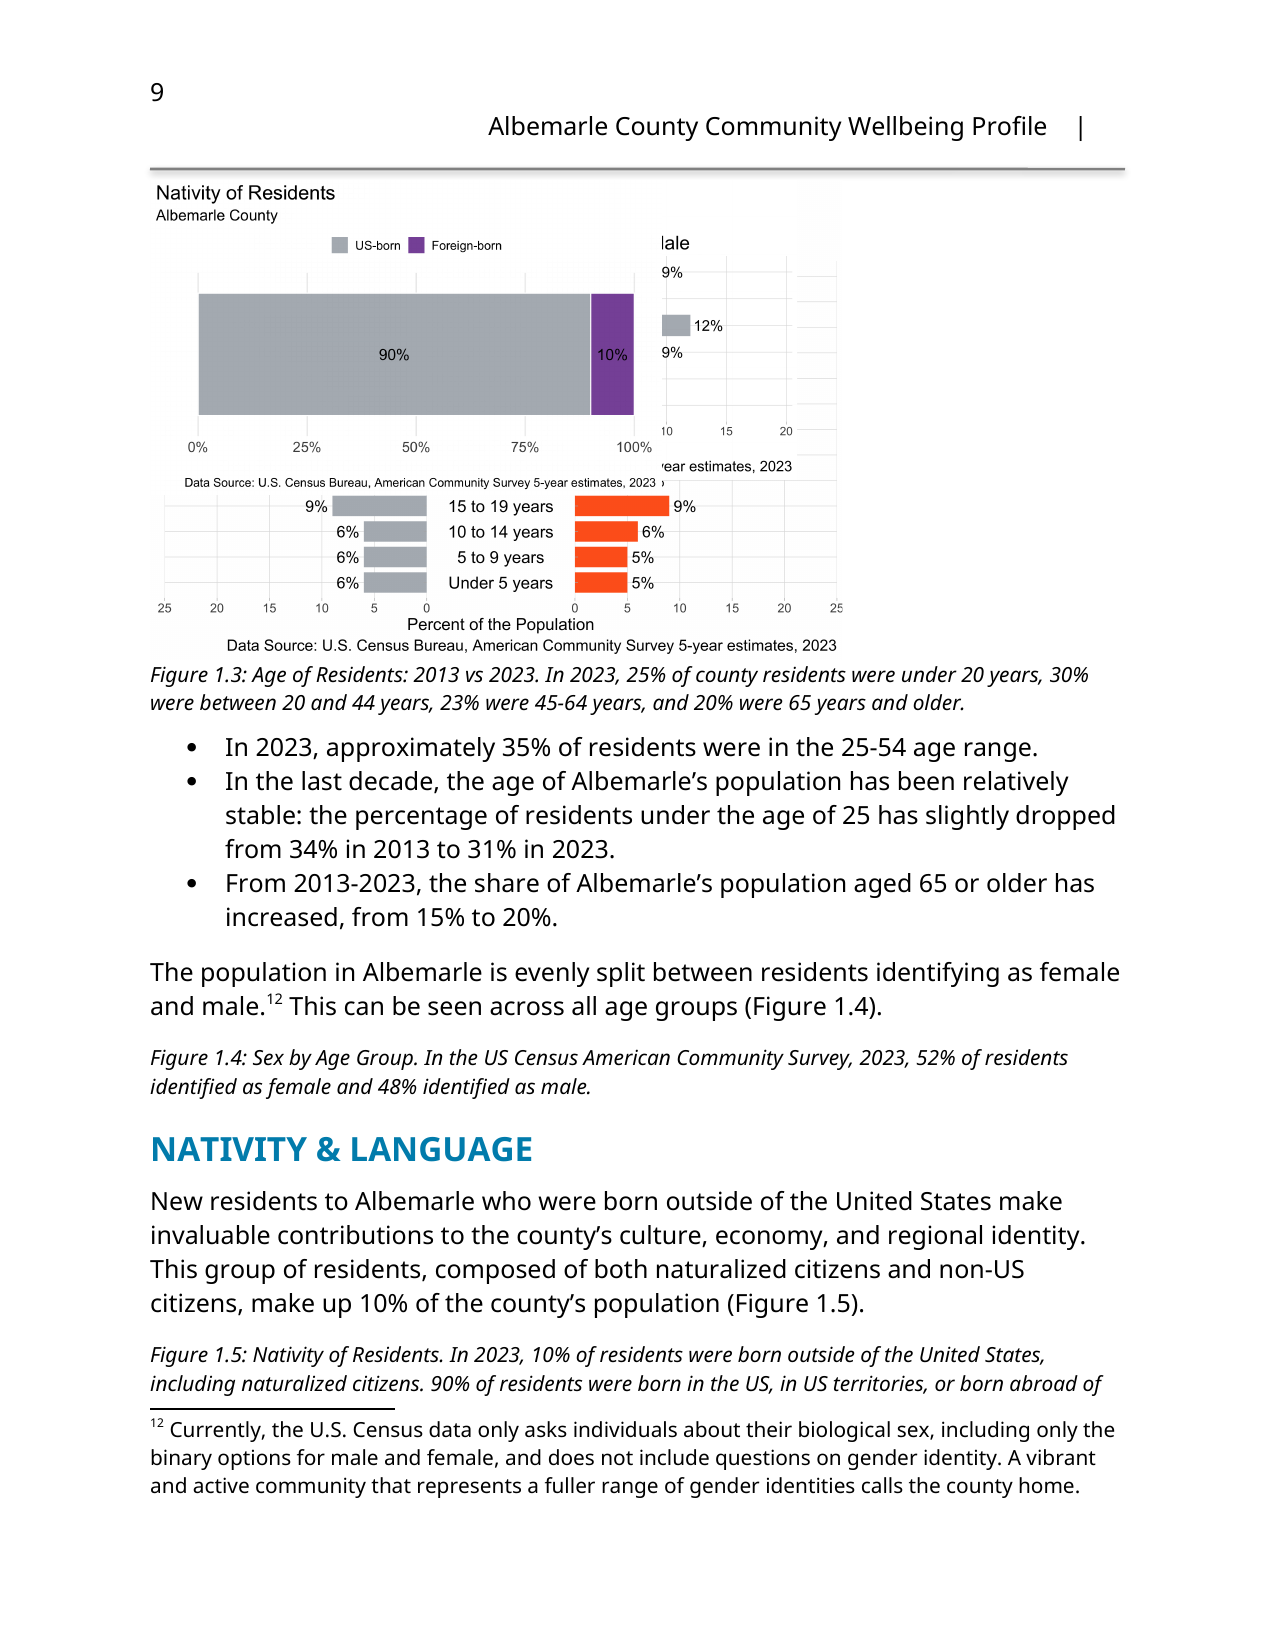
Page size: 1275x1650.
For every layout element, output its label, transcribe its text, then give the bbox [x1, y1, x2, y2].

text Figure 1.4: Sex by Age Group. In the US Census American Community Survey, 2023, 52% of residents identified as female and 48% identified as male. [150, 1043, 1125, 1100]
subtitle Nativity & Language [150, 1125, 1125, 1171]
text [150, 1340, 1125, 1397]
list In 2023, approximately 35% of residents were in the 25-54 age range. [187, 729, 1125, 763]
text The population in Albemarle is evenly split between residents identifying as female and male. This can be seen across all age groups (Figure 1.4). [150, 954, 1125, 1023]
list In the last decade, the age of Albemarle’s population has been relatively stable: the percentage of residents under the age of 25 has slightly dropped from 34% in 2013 to 31% in 2023. [187, 763, 1125, 866]
list From 2013-2023, the share of Albemarle’s population aged 65 or older has increased, from 15% to 20%. [187, 866, 1125, 934]
picture [150, 180, 843, 660]
text New residents to Albemarle who were born outside of the United States make invaluable contributions to the county’s culture, economy, and regional identity. This group of residents, composed of both naturalized citizens and non-US citizens, make up 10% of the county’s population (Figure 1.5). [150, 1183, 1125, 1319]
